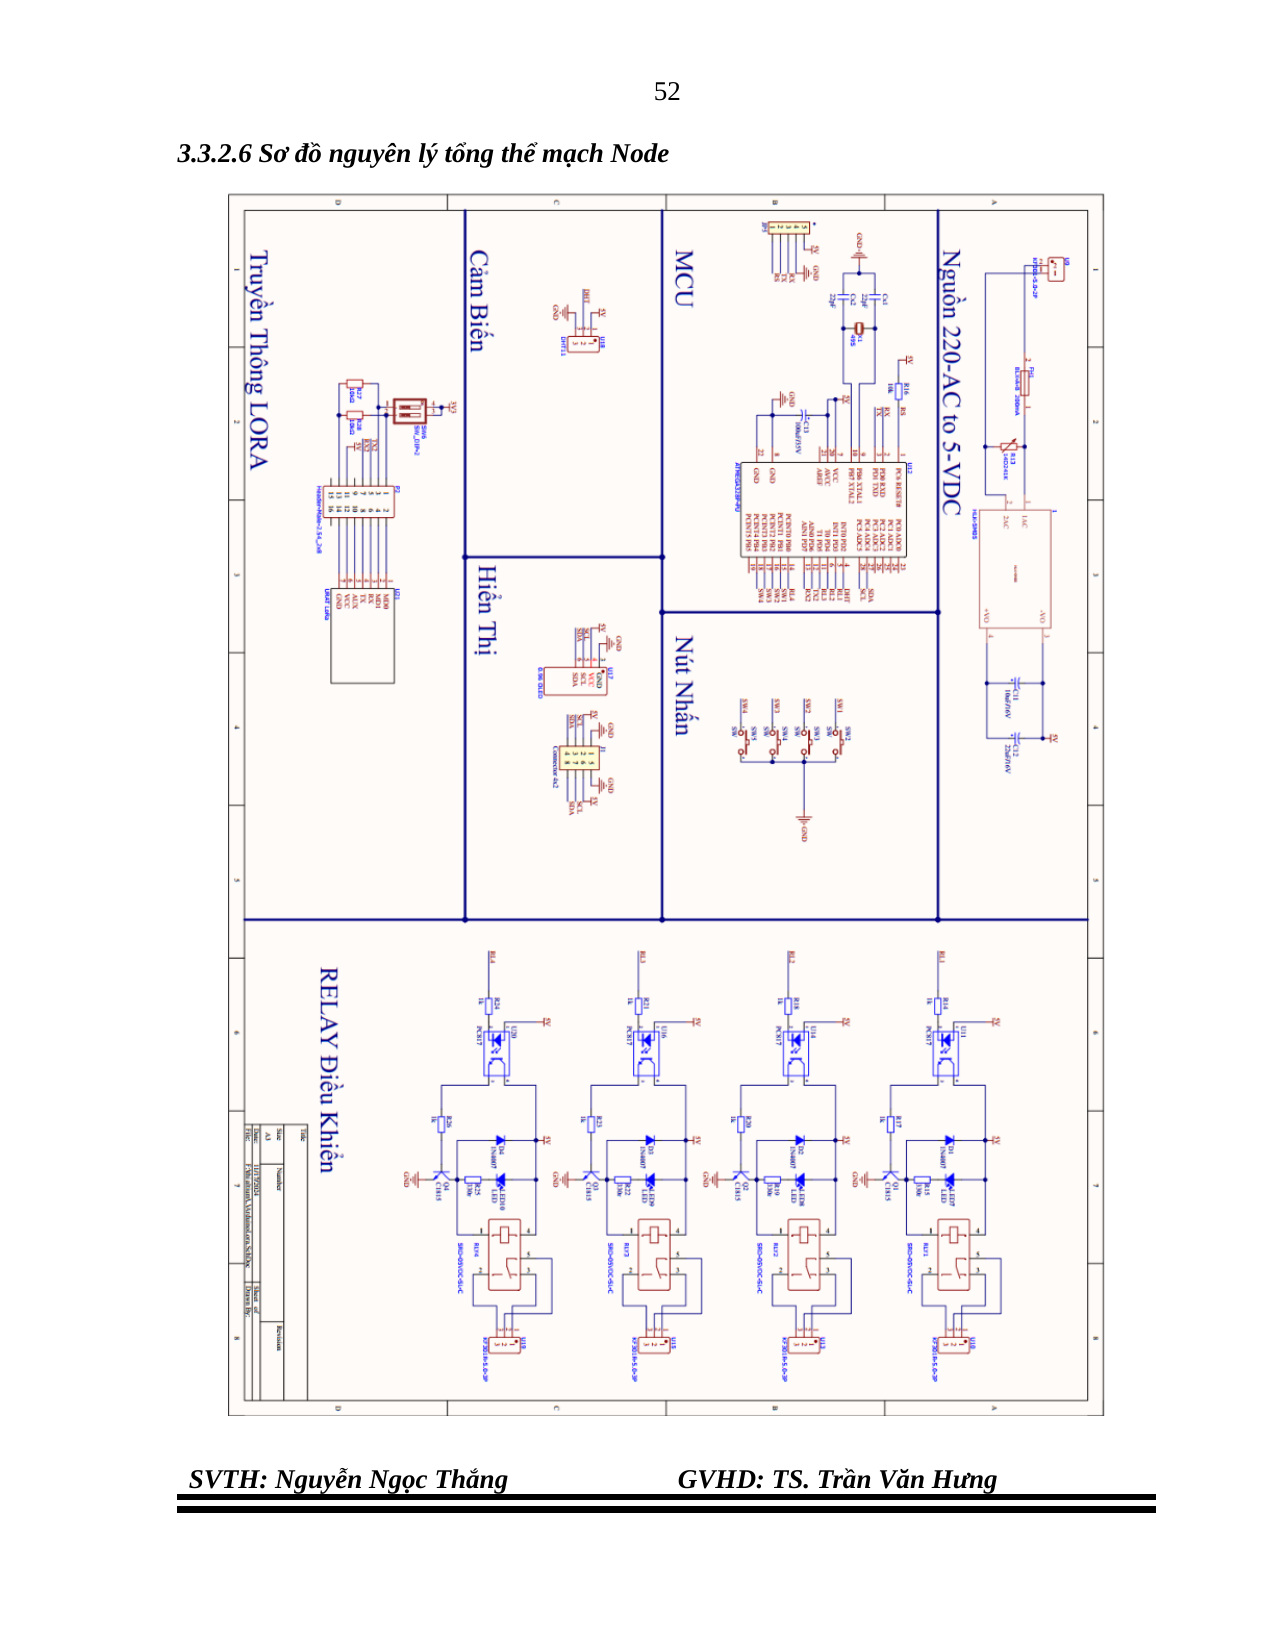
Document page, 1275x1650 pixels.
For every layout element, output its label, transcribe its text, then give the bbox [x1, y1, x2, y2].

picture [228, 190, 1109, 1416]
subtitle 3.3.2.6 Sơ đồ nguyên lý tổng thể mạch Node [177, 137, 1157, 168]
